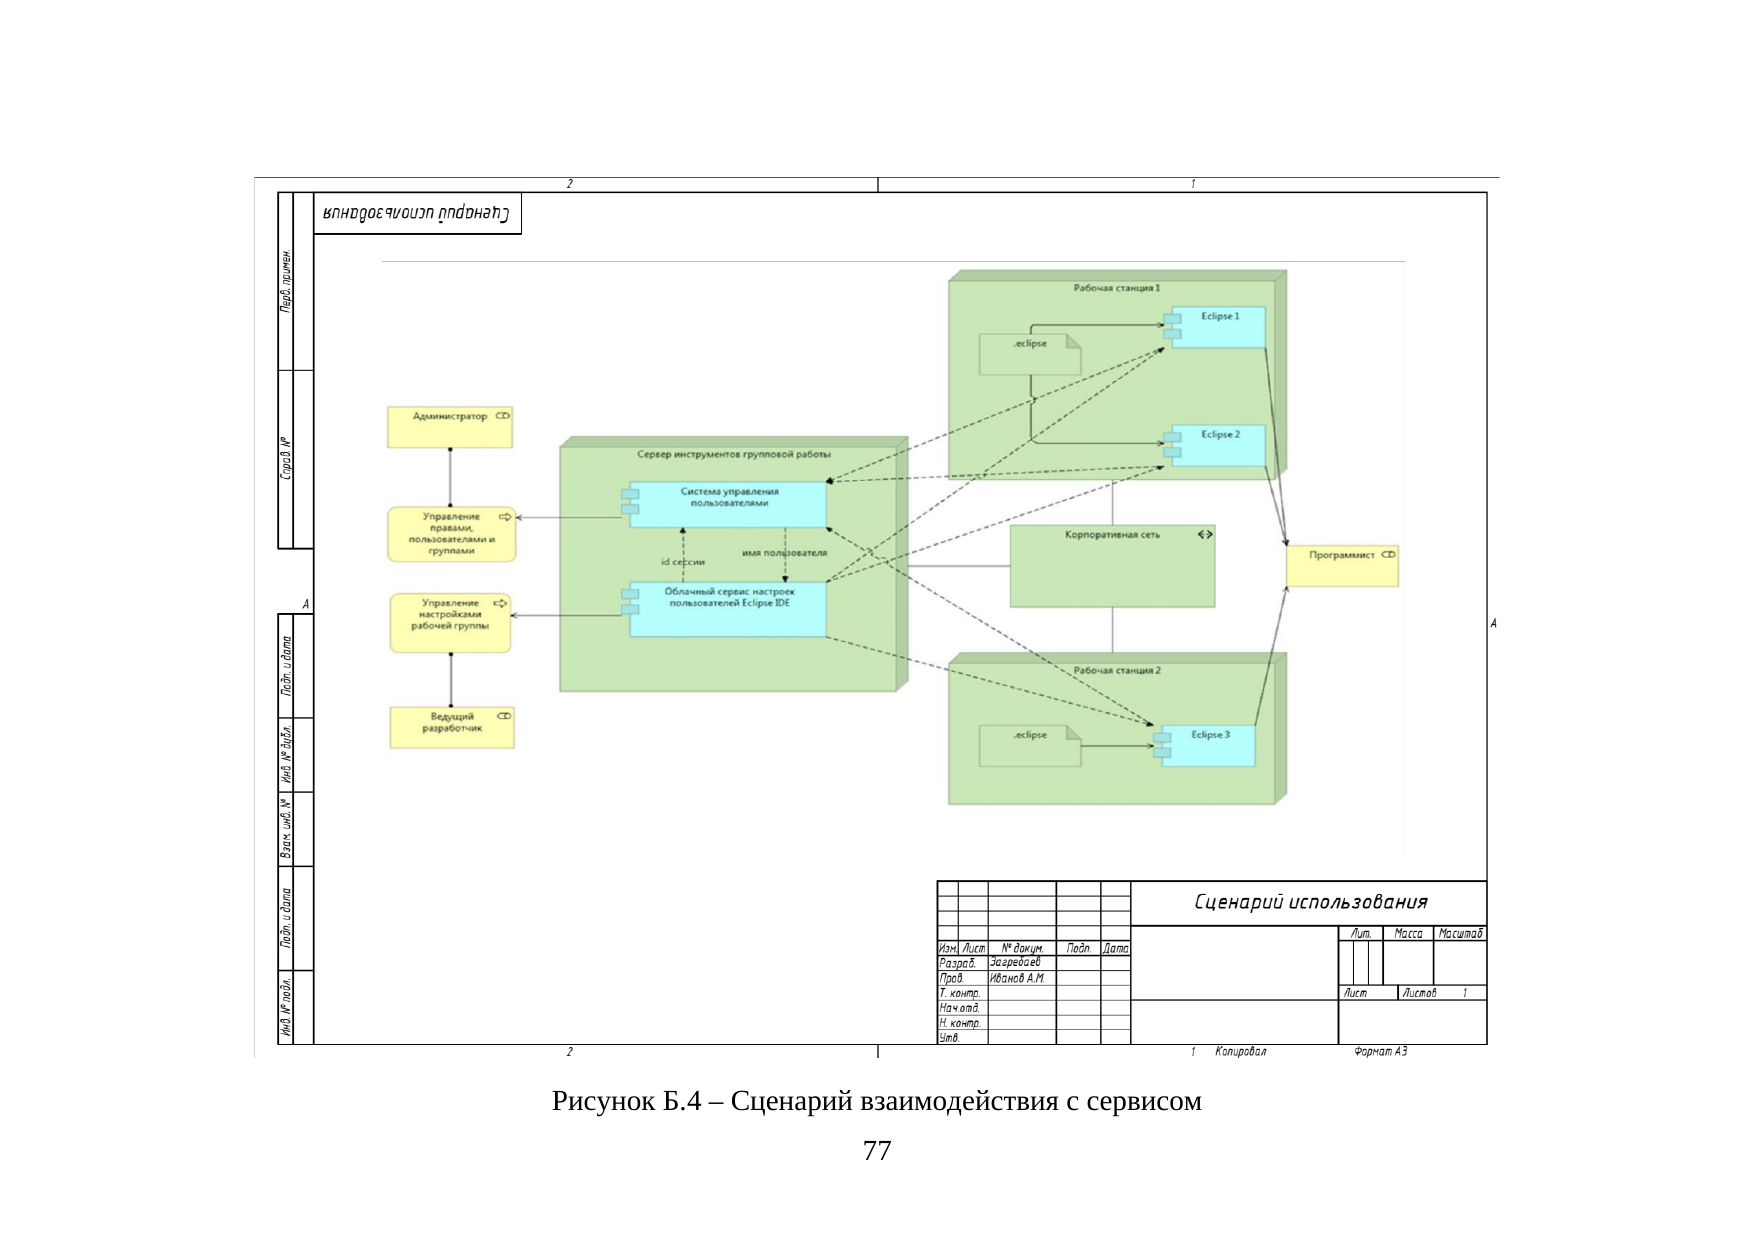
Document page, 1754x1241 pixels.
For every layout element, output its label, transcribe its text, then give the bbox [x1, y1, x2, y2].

text Рисунок Б.4 – Сценарий взаимодействия с сервисом [118, 1083, 1636, 1117]
